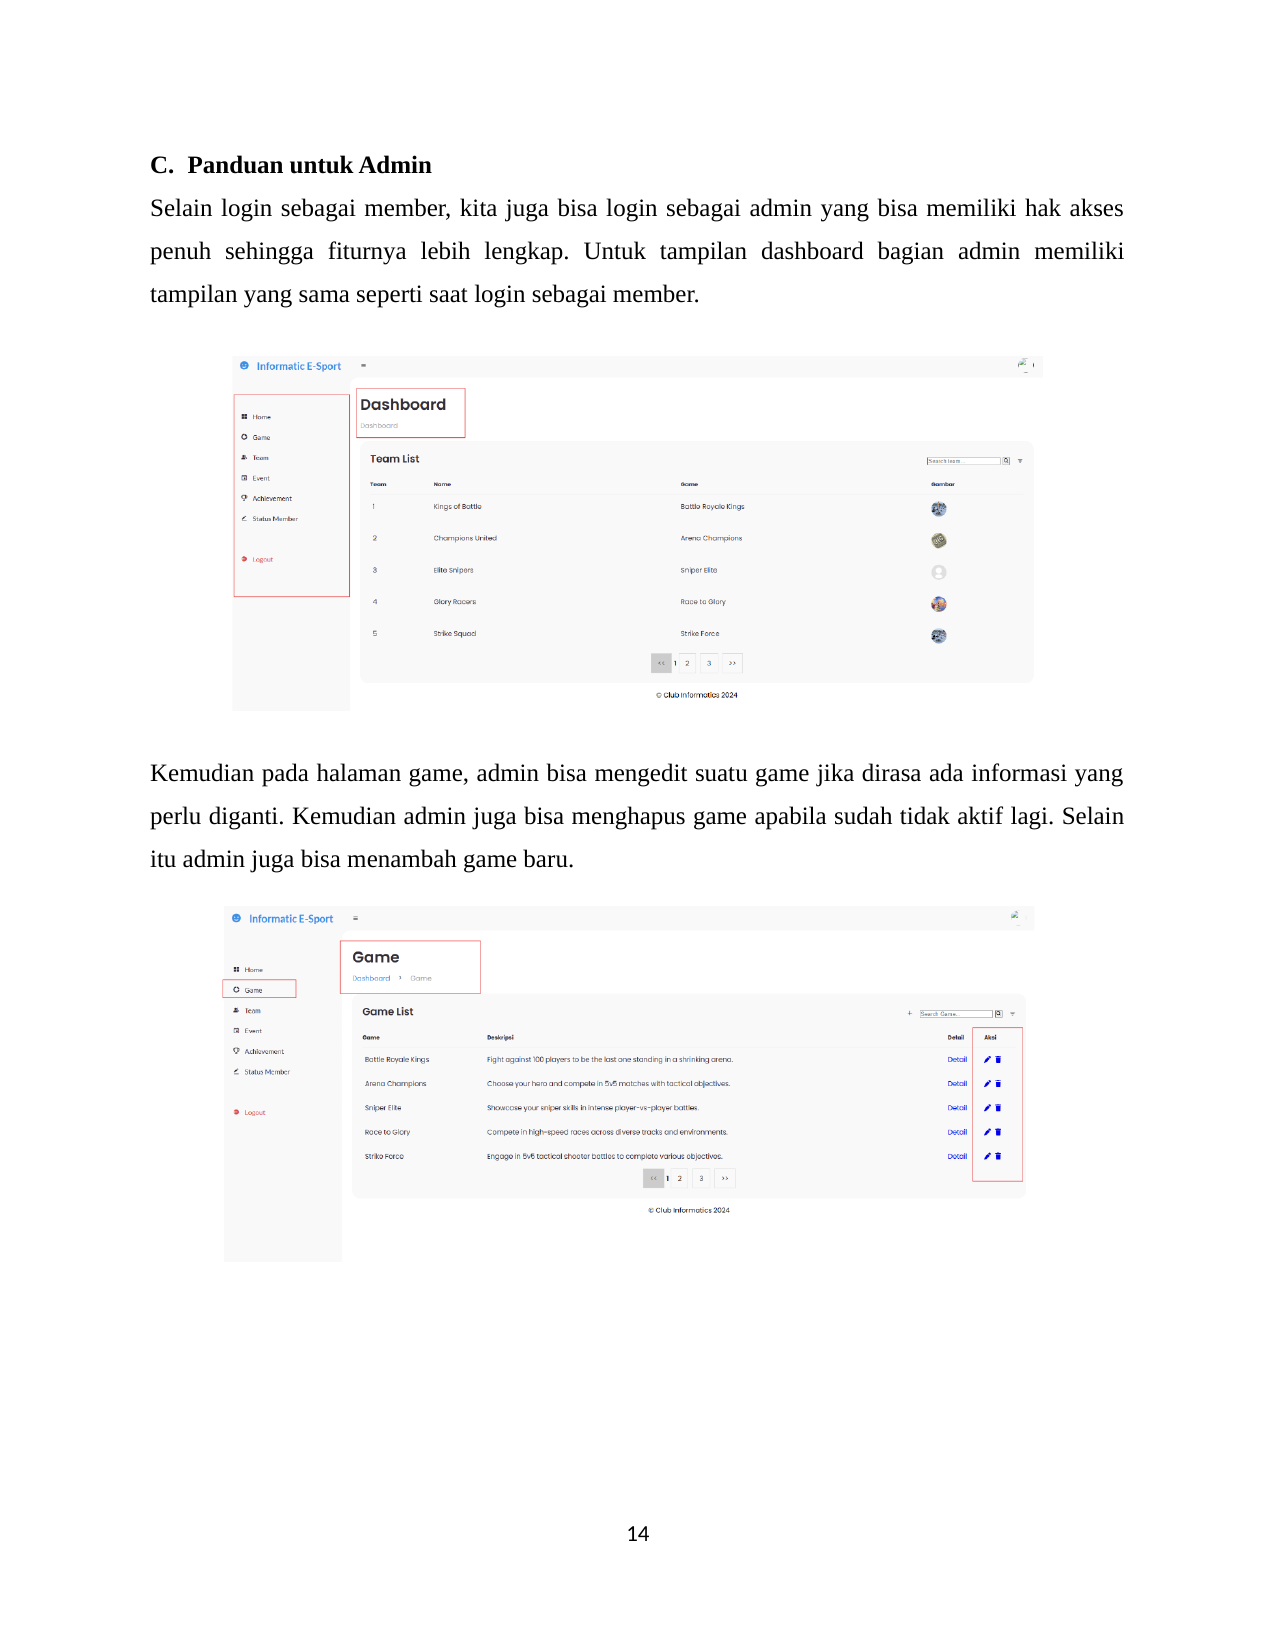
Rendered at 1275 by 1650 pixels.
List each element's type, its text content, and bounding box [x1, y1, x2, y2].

text Selain login sebagai member, kita juga bisa login sebagai admin yang bisa memiliki hak akses penuh sehingga fiturnya lebih lengkap. Untuk tampilan dashboard bagian admin memiliki tampilan yang sama seperti saat login sebagai member. [150, 193, 1125, 308]
picture [222, 906, 1035, 1262]
text Kemudian pada halaman game, admin bisa mengedit suatu game jika dirasa ada informasi yang perlu diganti. Kemudian admin juga bisa menghapus game apabila sudah tidak aktif lagi. Selain itu admin juga bisa menambah game baru. [150, 758, 1125, 873]
subtitle Panduan untuk Admin [150, 150, 1125, 179]
picture [232, 356, 1043, 711]
